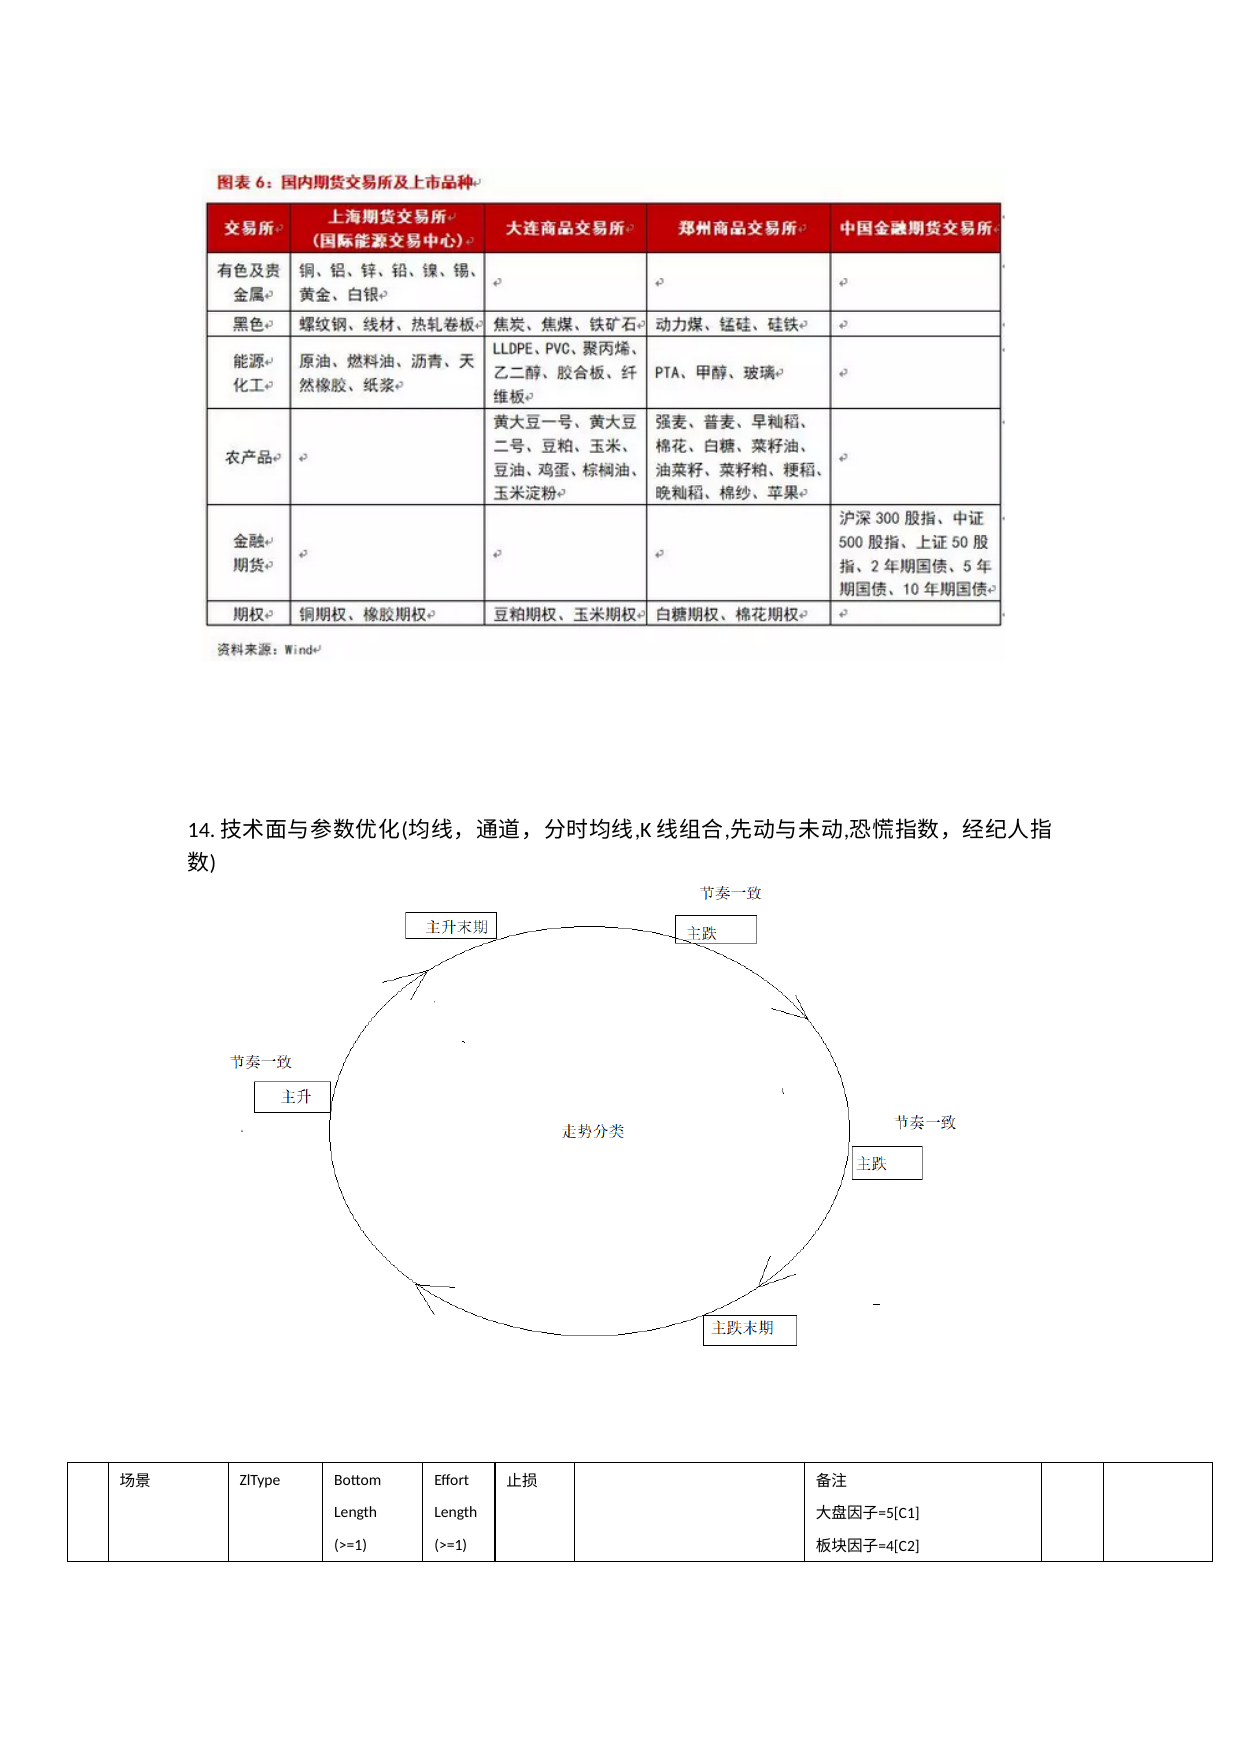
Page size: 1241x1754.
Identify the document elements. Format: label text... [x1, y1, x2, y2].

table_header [805, 1463, 1041, 1561]
table_header [575, 1463, 804, 1561]
picture [187, 877, 1052, 1406]
table_header Bottom Length (>=1) [323, 1463, 422, 1561]
table_header [1042, 1463, 1103, 1561]
table_header [68, 1463, 108, 1561]
table_header 止损 [496, 1463, 574, 1561]
list 技术面与参数优化(均线，通道，分时均线,K线组合,先动与未动,恐慌指数，经纪人指数) [187, 812, 1053, 877]
table_header [1104, 1463, 1212, 1561]
picture [187, 162, 1052, 665]
table_header 场景 [109, 1463, 228, 1561]
table_header Effort Length (>=1) [423, 1463, 494, 1561]
table_header ZlType [229, 1463, 322, 1561]
